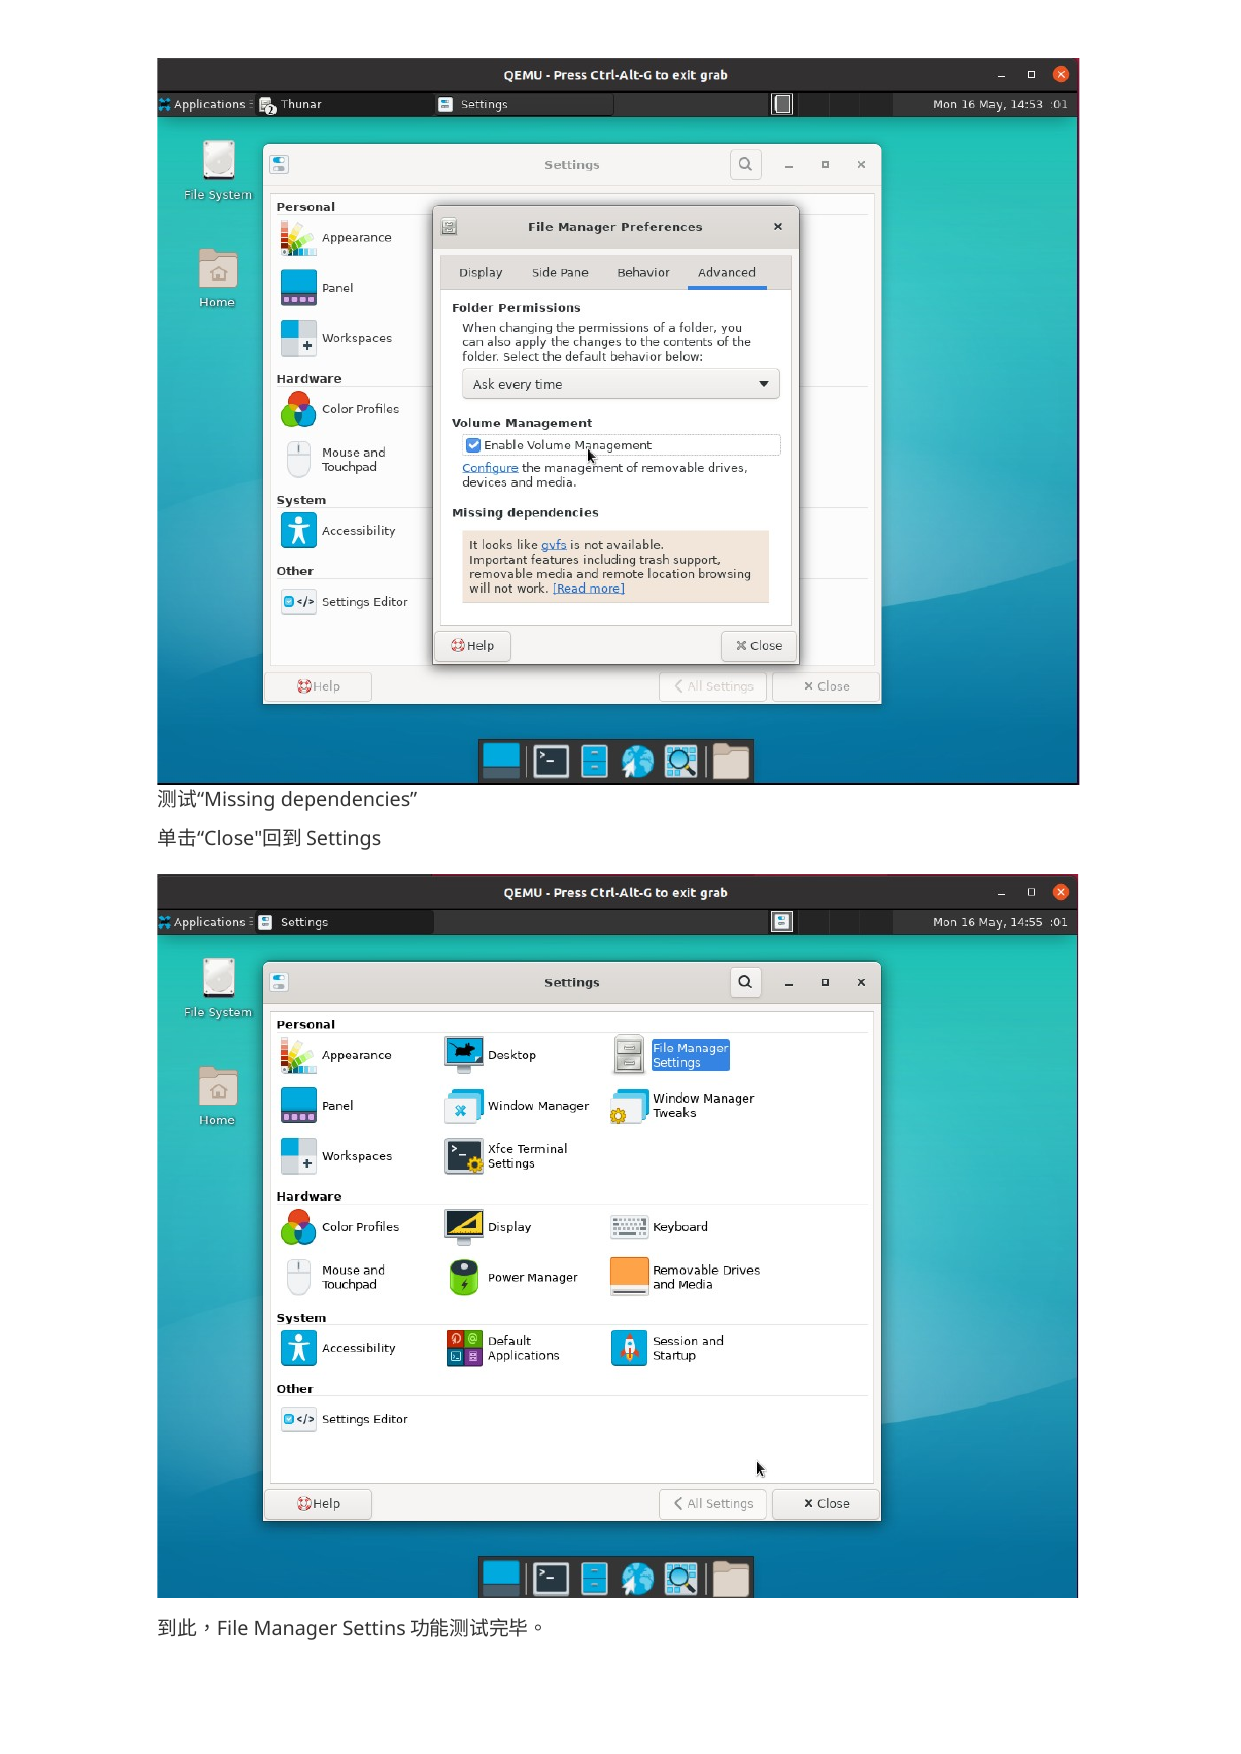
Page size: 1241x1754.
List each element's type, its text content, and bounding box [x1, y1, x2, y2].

picture [478, 1556, 755, 1598]
text 测试“Missing dependencies” [157, 786, 1098, 813]
picture [157, 58, 1080, 785]
text 单击“Close"回到Settings [157, 824, 1098, 852]
picture [157, 874, 1079, 1598]
